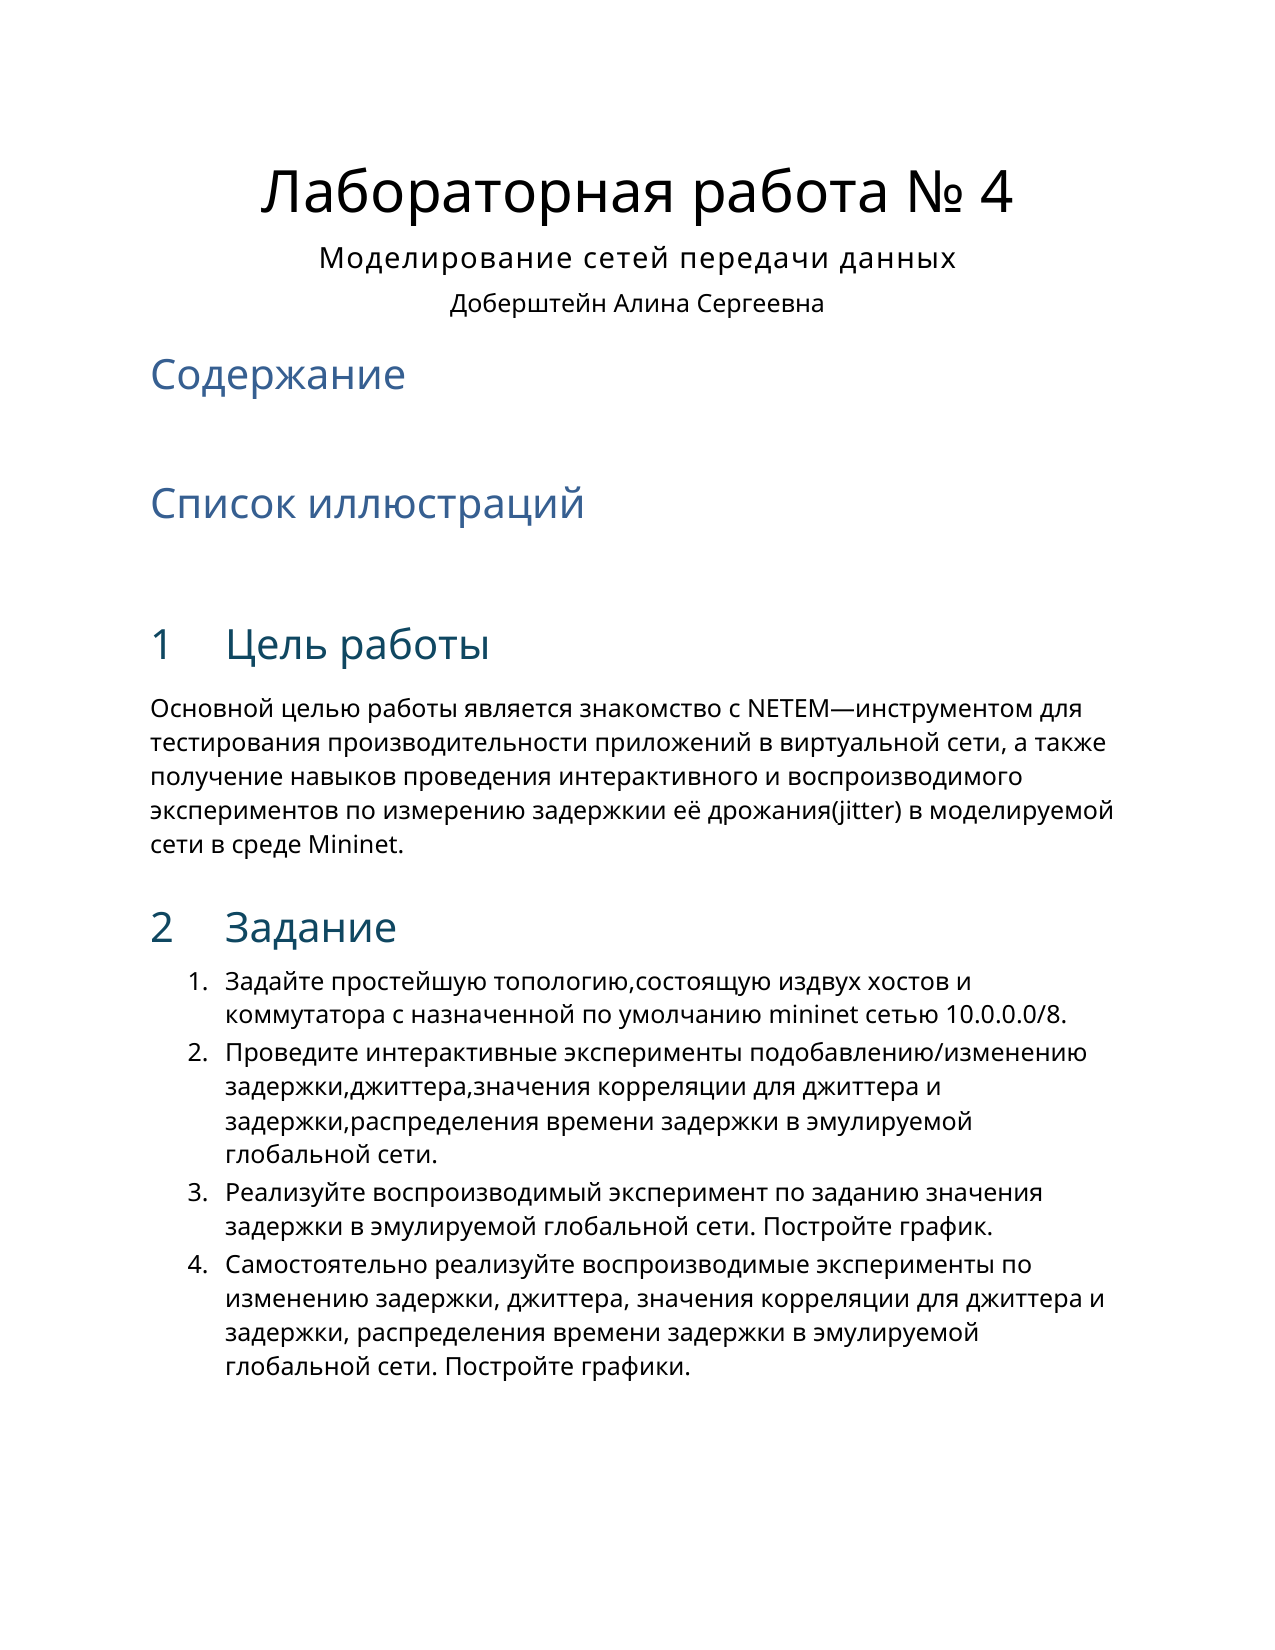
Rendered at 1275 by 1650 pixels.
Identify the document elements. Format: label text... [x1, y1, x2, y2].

list Реализуйте воспроизводимый эксперимент по заданию значения задержки в эмулируемой глобальной сети. Постройте график. [187, 1175, 1125, 1243]
subtitle Моделирование сетей передачи данных [150, 238, 1125, 277]
subtitle 1 Цель работы [150, 615, 1125, 671]
text Доберштейн Алина Сергеевна [150, 286, 1125, 320]
list Самостоятельно реализуйте воспроизводимые эксперименты по изменению задержки, джиттера, значения корреляции для джиттера и задержки, распределения времени задержки в эмулируемой глобальной сети. Постройте графики. [187, 1247, 1125, 1383]
list Задайте простейшую топологию,состоящую издвух хостов и коммутатора с назначенной по умолчанию mininet сетью 10.0.0.0/8. [187, 963, 1125, 1031]
title Лабораторная работа № 4 [150, 150, 1125, 229]
text Основной целью работы является знакомство с NETEM—инструментом для тестирования производительности приложений в виртуальной сети, а также получение навыков проведения интерактивного и воспроизводимого экспериментов по измерению задержкии её дрожания(jitter) в моделируемой сети в среде Mininet. [150, 690, 1125, 861]
list Проведите интерактивные эксперименты подобавлению/изменению задержки,джиттера,значения корреляции для джиттера и задержки,распределения времени задержки в эмулируемой глобальной сети. [187, 1035, 1125, 1171]
subtitle 2 Задание [150, 898, 1125, 955]
